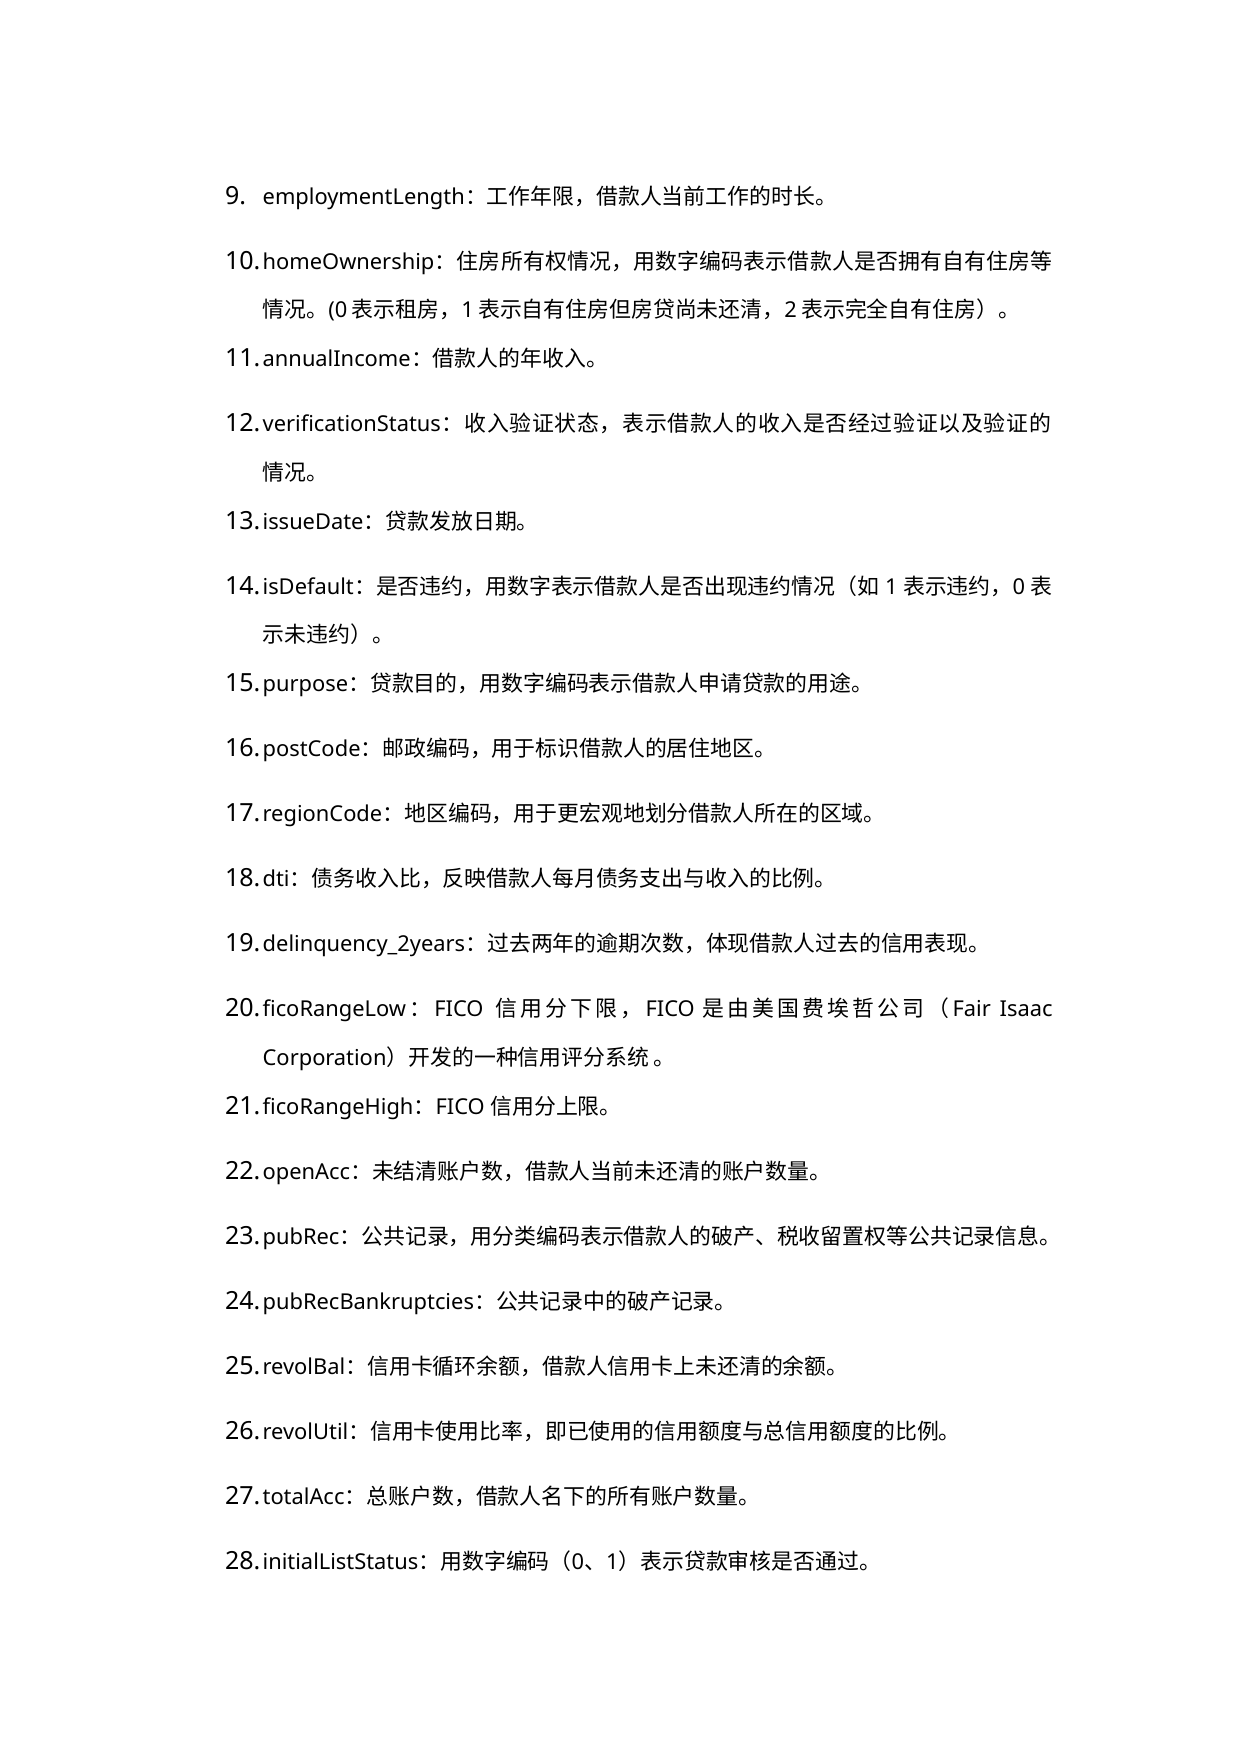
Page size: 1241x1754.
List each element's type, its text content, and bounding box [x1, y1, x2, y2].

list homeOwnership：住房所有权情况，用数字编码表示借款人是否拥有自有住房等情况。(0表示租房，1表示自有住房但房贷尚未还清，2表示完全自有住房）。 [225, 227, 1053, 324]
list postCode：邮政编码，用于标识借款人的居住地区。 [225, 714, 1053, 779]
list totalAcc：总账户数，借款人名下的所有账户数量。 [225, 1462, 1053, 1527]
list dti：债务收入比，反映借款人每月债务支出与收入的比例。 [225, 844, 1053, 909]
list ficoRangeLow：FICO 信用分下限，FICO是由美国费埃哲公司（Fair Isaac Corporation）开发的一种信用评分系统 。 [225, 974, 1053, 1072]
list employmentLength：工作年限，借款人当前工作的时长。 [225, 162, 1053, 227]
list pubRecBankruptcies：公共记录中的破产记录。 [225, 1267, 1053, 1332]
list annualIncome：借款人的年收入。 [225, 324, 1053, 389]
list issueDate：贷款发放日期。 [225, 487, 1053, 552]
list ficoRangeHigh：FICO 信用分上限。 [225, 1072, 1053, 1137]
list initialListStatus：用数字编码（0、1）表示贷款审核是否通过。 [225, 1527, 1053, 1592]
list revolBal：信用卡循环余额，借款人信用卡上未还清的余额。 [225, 1332, 1053, 1397]
list isDefault：是否违约，用数字表示借款人是否出现违约情况（如 1 表示违约，0 表示未违约）。 [225, 552, 1053, 649]
list purpose：贷款目的，用数字编码表示借款人申请贷款的用途。 [225, 649, 1053, 714]
list revolUtil：信用卡使用比率，即已使用的信用额度与总信用额度的比例。 [225, 1397, 1053, 1462]
list verificationStatus：收入验证状态，表示借款人的收入是否经过验证以及验证的情况。 [225, 389, 1053, 487]
list pubRec：公共记录，用分类编码表示借款人的破产、税收留置权等公共记录信息。 [225, 1202, 1053, 1267]
list delinquency_2years：过去两年的逾期次数，体现借款人过去的信用表现。 [225, 909, 1053, 974]
list regionCode：地区编码，用于更宏观地划分借款人所在的区域。 [225, 779, 1053, 844]
list openAcc：未结清账户数，借款人当前未还清的账户数量。 [225, 1137, 1053, 1202]
